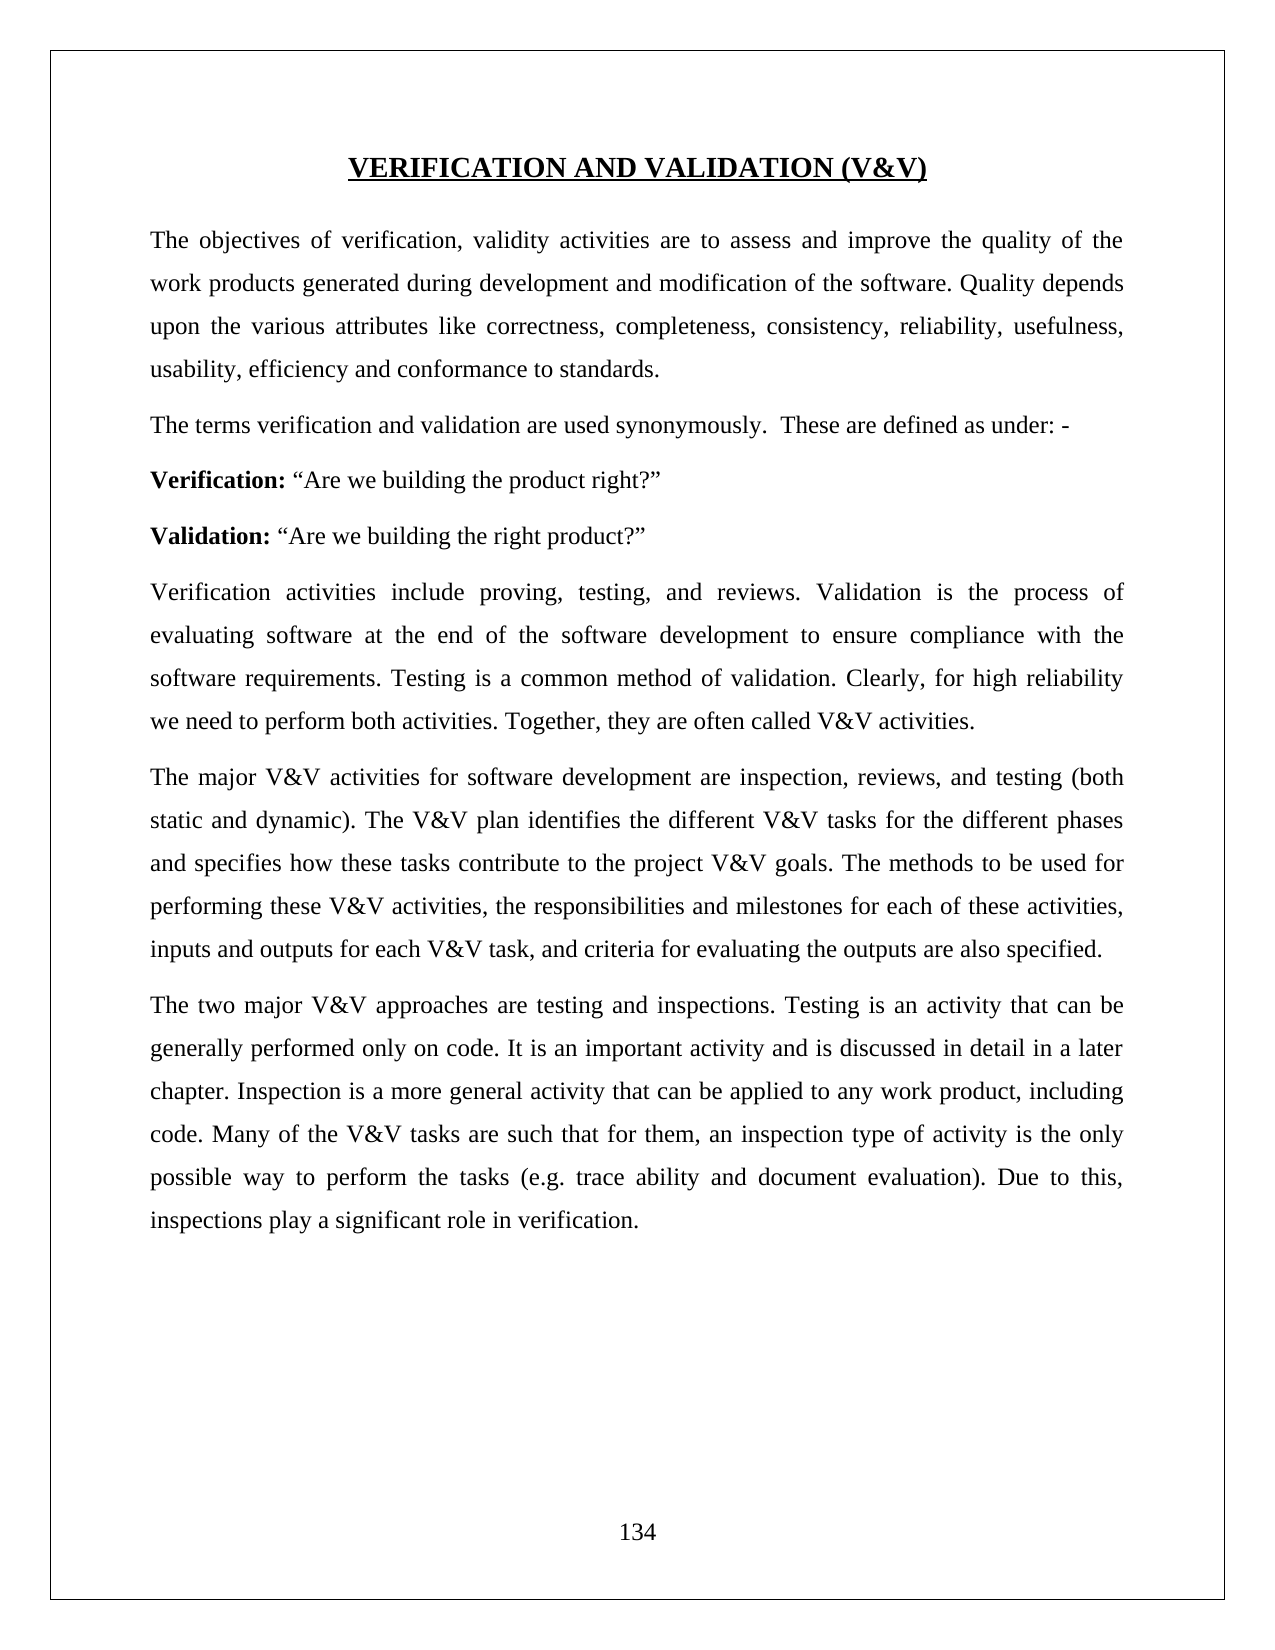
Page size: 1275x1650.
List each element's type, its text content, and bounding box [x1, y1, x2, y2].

text The objectives of verification, validity activities are to assess and improve the quality of the work products generated during development and modification of the software. Quality depends upon the various attributes like correctness, completeness, consistency, reliability, usefulness, usability, efficiency and conformance to standards. [150, 225, 1125, 383]
text The major V&V activities for software development are inspection, reviews, and testing (both static and dynamic). The V&V plan identifies the different V&V tasks for the different phases and specifies how these tasks contribute to the project V&V goals. The methods to be used for performing these V&V activities, the responsibilities and milestones for each of these activities, inputs and outputs for each V&V task, and criteria for evaluating the outputs are also specified. [150, 762, 1125, 963]
text Validation: “Are we building the right product?” [150, 521, 1125, 550]
text Verification activities include proving, testing, and reviews. Validation is the process of evaluating software at the end of the software development to ensure compliance with the software requirements. Testing is a common method of validation. Clearly, for high reliability we need to perform both activities. Together, they are often called V&V activities. [150, 577, 1125, 735]
text The two major V&V approaches are testing and inspections. Testing is an activity that can be generally performed only on code. It is an important activity and is discussed in detail in a later chapter. Inspection is a more general activity that can be applied to any work product, including code. Many of the V&V tasks are such that for them, an inspection type of activity is the only possible way to perform the tasks (e.g. trace ability and document evaluation). Due to this, inspections play a significant role in verification. [150, 990, 1125, 1234]
text VERIFICATION AND VALIDATION (V&V) [150, 150, 1125, 183]
text Verification: “Are we building the product right?” [150, 465, 1125, 494]
text The terms verification and validation are used synonymously. These are defined as under: - [150, 410, 1125, 438]
